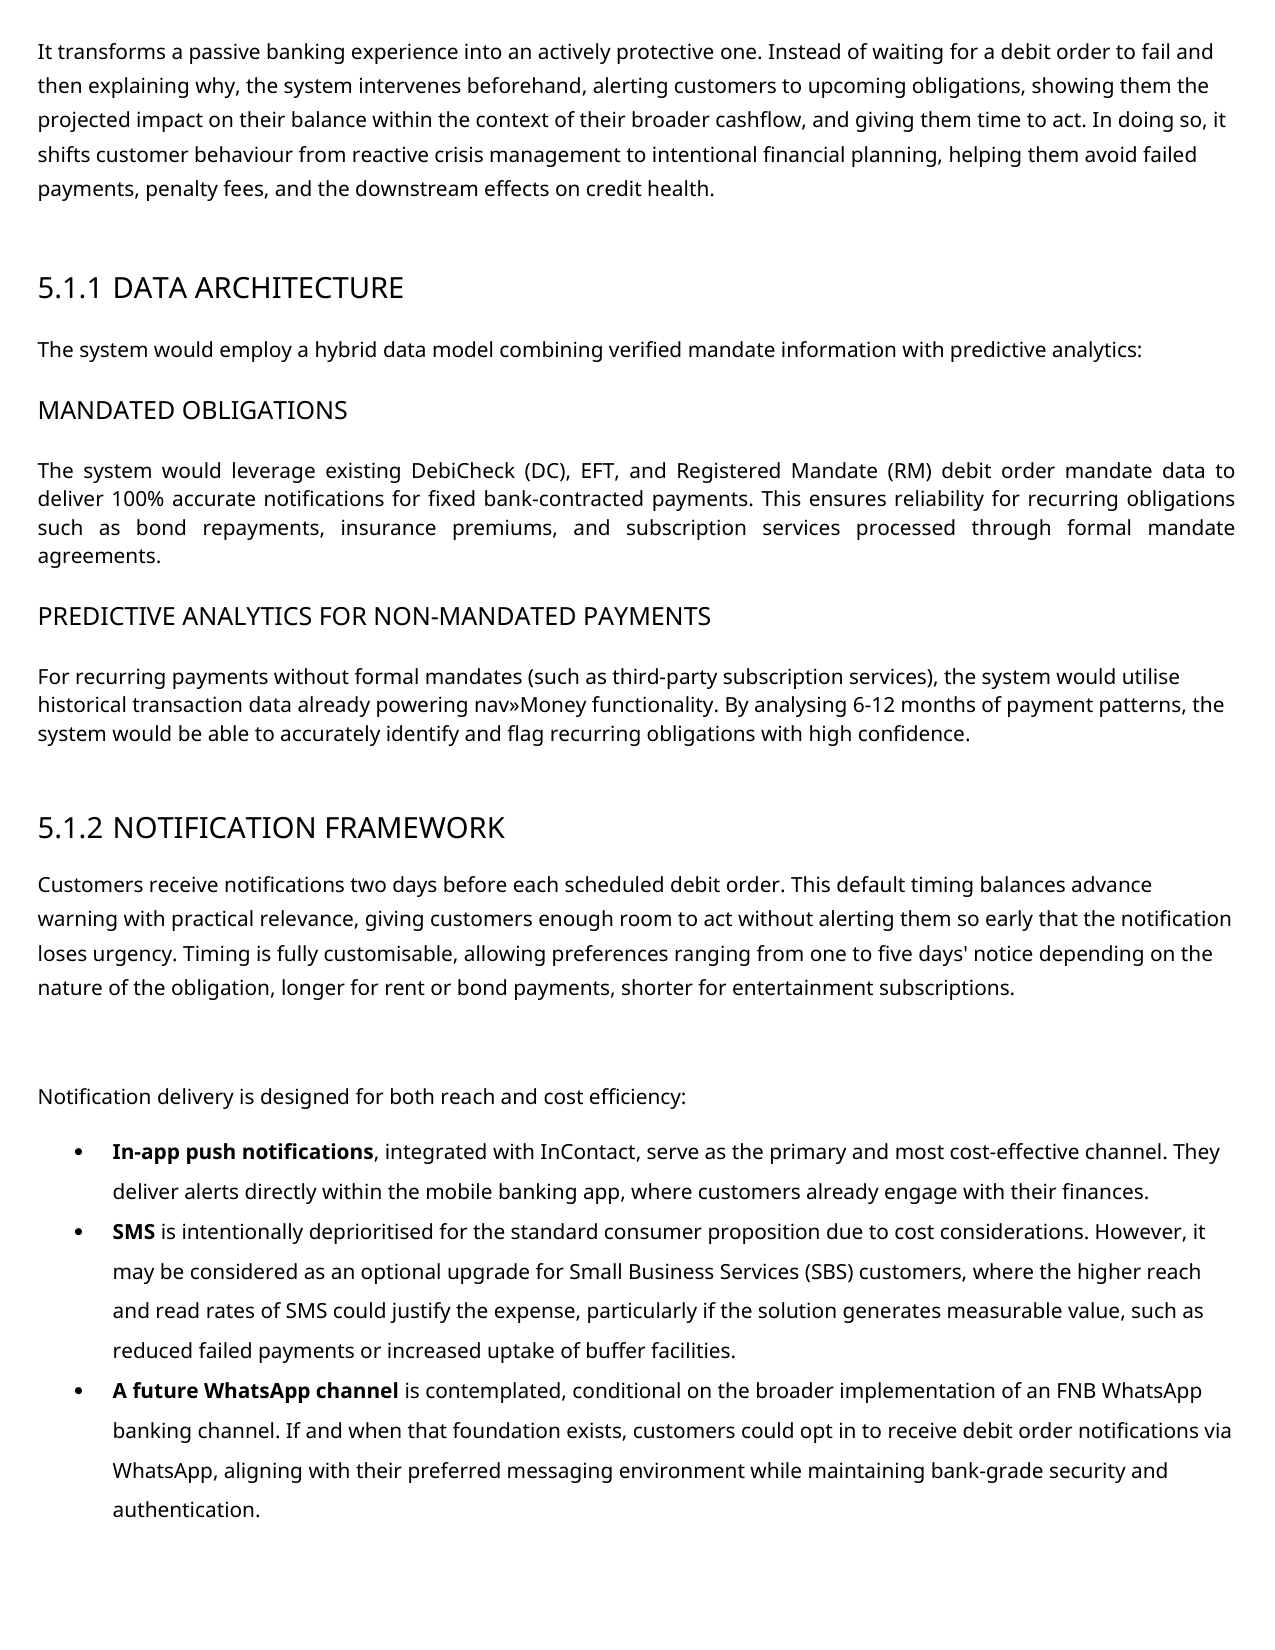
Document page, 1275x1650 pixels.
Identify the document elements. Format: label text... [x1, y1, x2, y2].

subtitle Notification Framework [37, 810, 1237, 846]
text For recurring payments without formal mandates (such as third-party subscription services), the system would utilise historical transaction data already powering nav»Money functionality. By analysing 6-12 months of payment patterns, the system would be able to accurately identify and flag recurring obligations with high confidence. [37, 662, 1237, 747]
subtitle Data Architecture [37, 270, 1237, 306]
text Customers receive notifications two days before each scheduled debit order. This default timing balances advance warning with practical relevance, giving customers enough room to act without alerting them so early that the notification loses urgency. Timing is fully customisable, allowing preferences ranging from one to five days' notice depending on the nature of the obligation, longer for rent or bond payments, shorter for entertainment subscriptions. [37, 871, 1237, 1001]
list In-app push notifications, integrated with InContact, serve as the primary and most cost-effective channel. They deliver alerts directly within the mobile banking app, where customers already engage with their finances. [75, 1137, 1237, 1206]
text It transforms a passive banking experience into an actively protective one. Instead of waiting for a debit order to fail and then explaining why, the system intervenes beforehand, alerting customers to upcoming obligations, showing them the projected impact on their balance within the context of their broader cashflow, and giving them time to act. In doing so, it shifts customer behaviour from reactive crisis management to intentional financial planning, helping them avoid failed payments, penalty fees, and the downstream effects on credit health. [37, 37, 1237, 202]
text PREDICTIVE ANALYTICS FOR NON-MANDATED PAYMENTS [37, 599, 1237, 633]
list A future WhatsApp channel is contemplated, conditional on the broader implementation of an FNB WhatsApp banking channel. If and when that foundation exists, customers could opt in to receive debit order notifications via WhatsApp, aligning with their preferred messaging environment while maintaining bank-grade security and authentication. [75, 1376, 1237, 1524]
list SMS is intentionally deprioritised for the standard consumer proposition due to cost considerations. However, it may be considered as an optional upgrade for Small Business Services (SBS) customers, where the higher reach and read rates of SMS could justify the expense, particularly if the solution generates measurable value, such as reduced failed payments or increased uptake of buffer facilities. [75, 1217, 1237, 1365]
text The system would employ a hybrid data model combining verified mandate information with predictive analytics: [37, 335, 1237, 363]
text The system would leverage existing DebiCheck (DC), EFT, and Registered Mandate (RM) debit order mandate data to deliver 100% accurate notifications for fixed bank-contracted payments. This ensures reliability for recurring obligations such as bond repayments, insurance premiums, and subscription services processed through formal mandate agreements. [37, 456, 1237, 570]
text MANDATED OBLIGATIONS [37, 393, 1237, 427]
text Notification delivery is designed for both reach and cost efficiency: [37, 1082, 1237, 1111]
